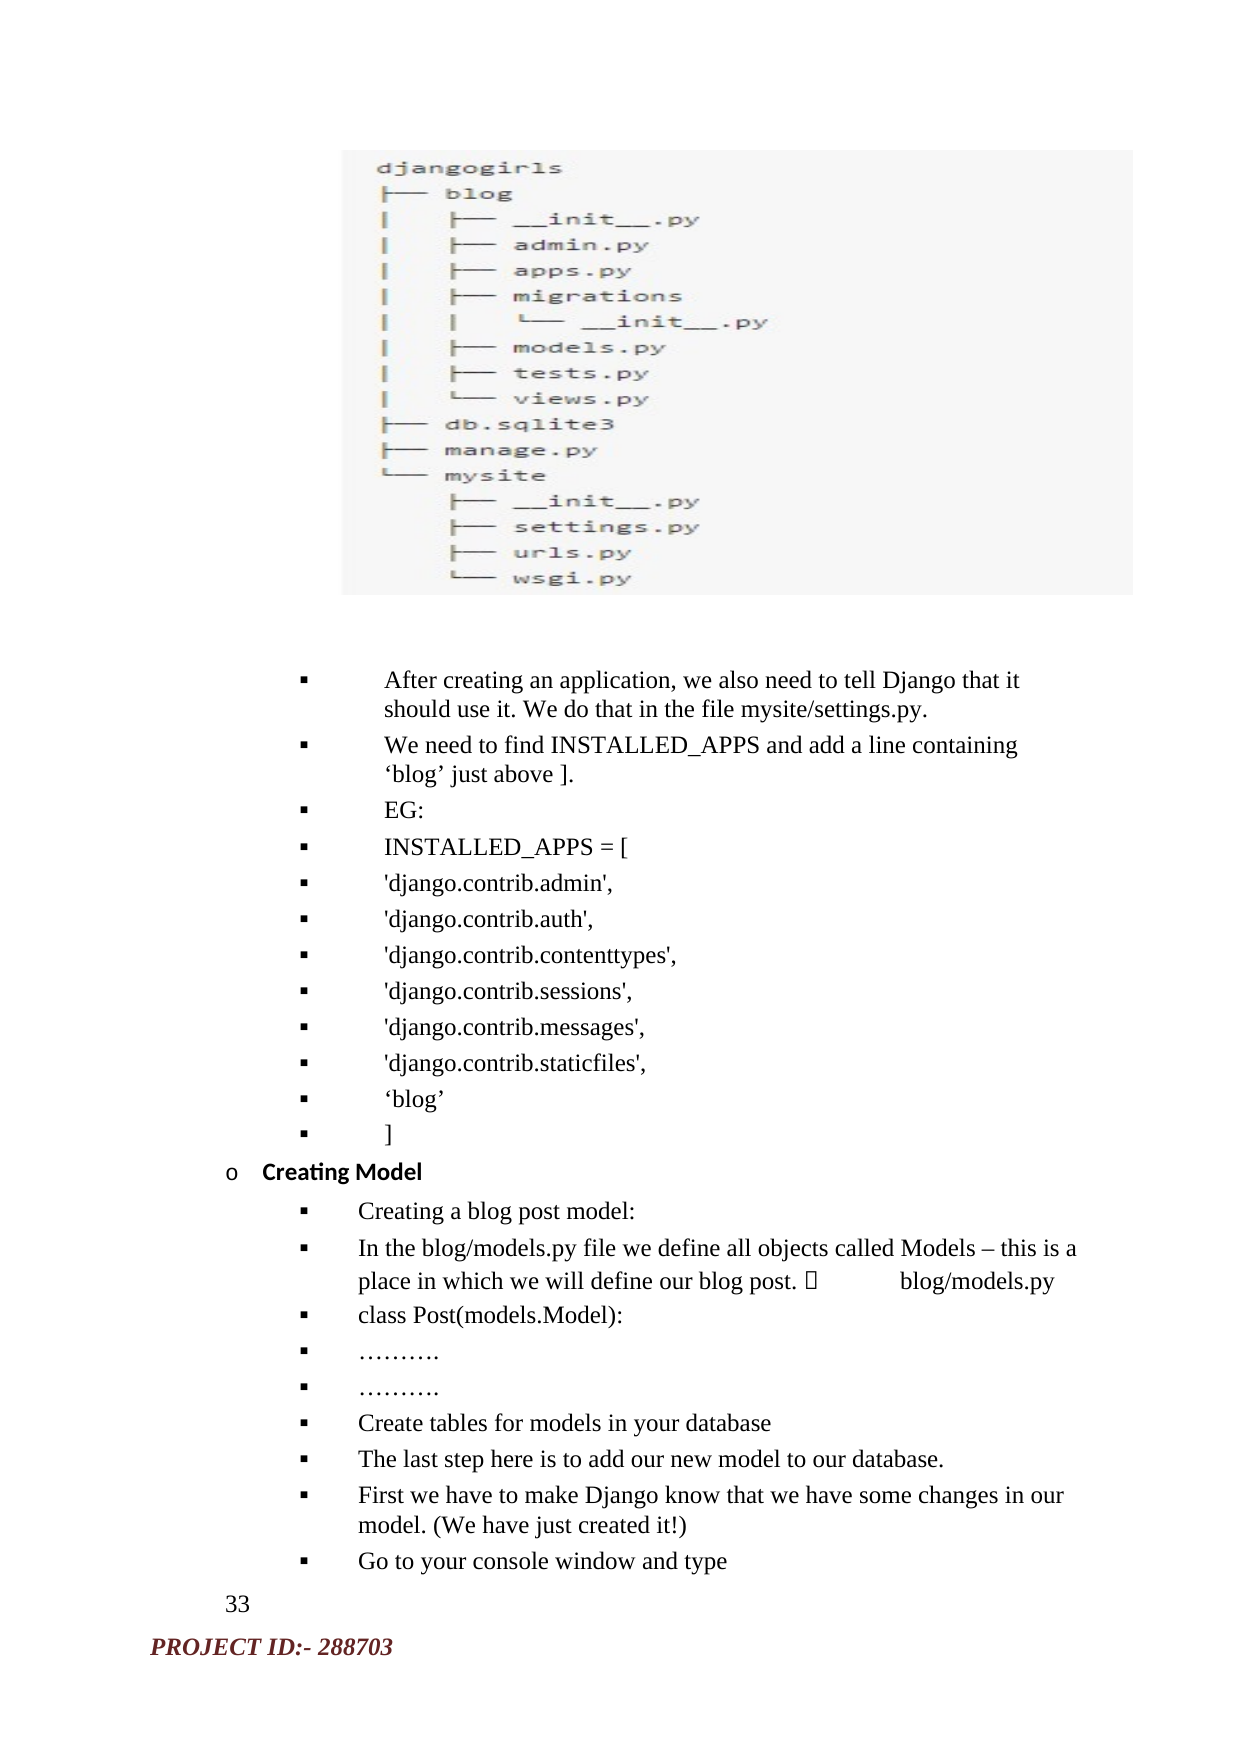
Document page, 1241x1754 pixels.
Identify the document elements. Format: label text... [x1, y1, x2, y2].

list 'django.contrib.staticfiles', [298, 1048, 1085, 1077]
list In the blog/models.py file we define all objects called Models – this is a place in which we will define our blog post.  blog/models.py [298, 1233, 1085, 1296]
list Go to your console window and type [298, 1546, 1085, 1575]
list The last step here is to add our new model to our database. [298, 1444, 1085, 1473]
list We need to find INSTALLED_APPS and add a line containing ‘blog’ just above ]. [298, 730, 1085, 788]
list EG: [298, 795, 1085, 824]
list ………. [298, 1372, 1085, 1401]
picture [254, 150, 1133, 595]
list INSTALLED_APPS = [ [298, 832, 1085, 860]
list ………. [298, 1336, 1085, 1364]
list 'django.contrib.admin', [298, 868, 1085, 896]
list First we have to make Django know that we have some changes in our model. (We have just created it!) [298, 1481, 1085, 1539]
list Create tables for models in your database [298, 1408, 1085, 1437]
list ] [298, 1119, 1085, 1148]
list 'django.contrib.messages', [298, 1012, 1085, 1041]
list ‘blog’ [298, 1084, 1085, 1113]
list Creating Model [225, 1157, 1090, 1188]
list Creating a blog post model: [298, 1196, 1085, 1225]
list 'django.contrib.contenttypes', [298, 940, 1085, 969]
list 'django.contrib.auth', [298, 904, 1085, 932]
list 'django.contrib.sessions', [298, 976, 1085, 1005]
list class Post(models.Model): [298, 1300, 1085, 1329]
list After creating an application, we also need to tell Django that it should use it. We do that in the file mysite/settings.py. [298, 665, 1085, 723]
